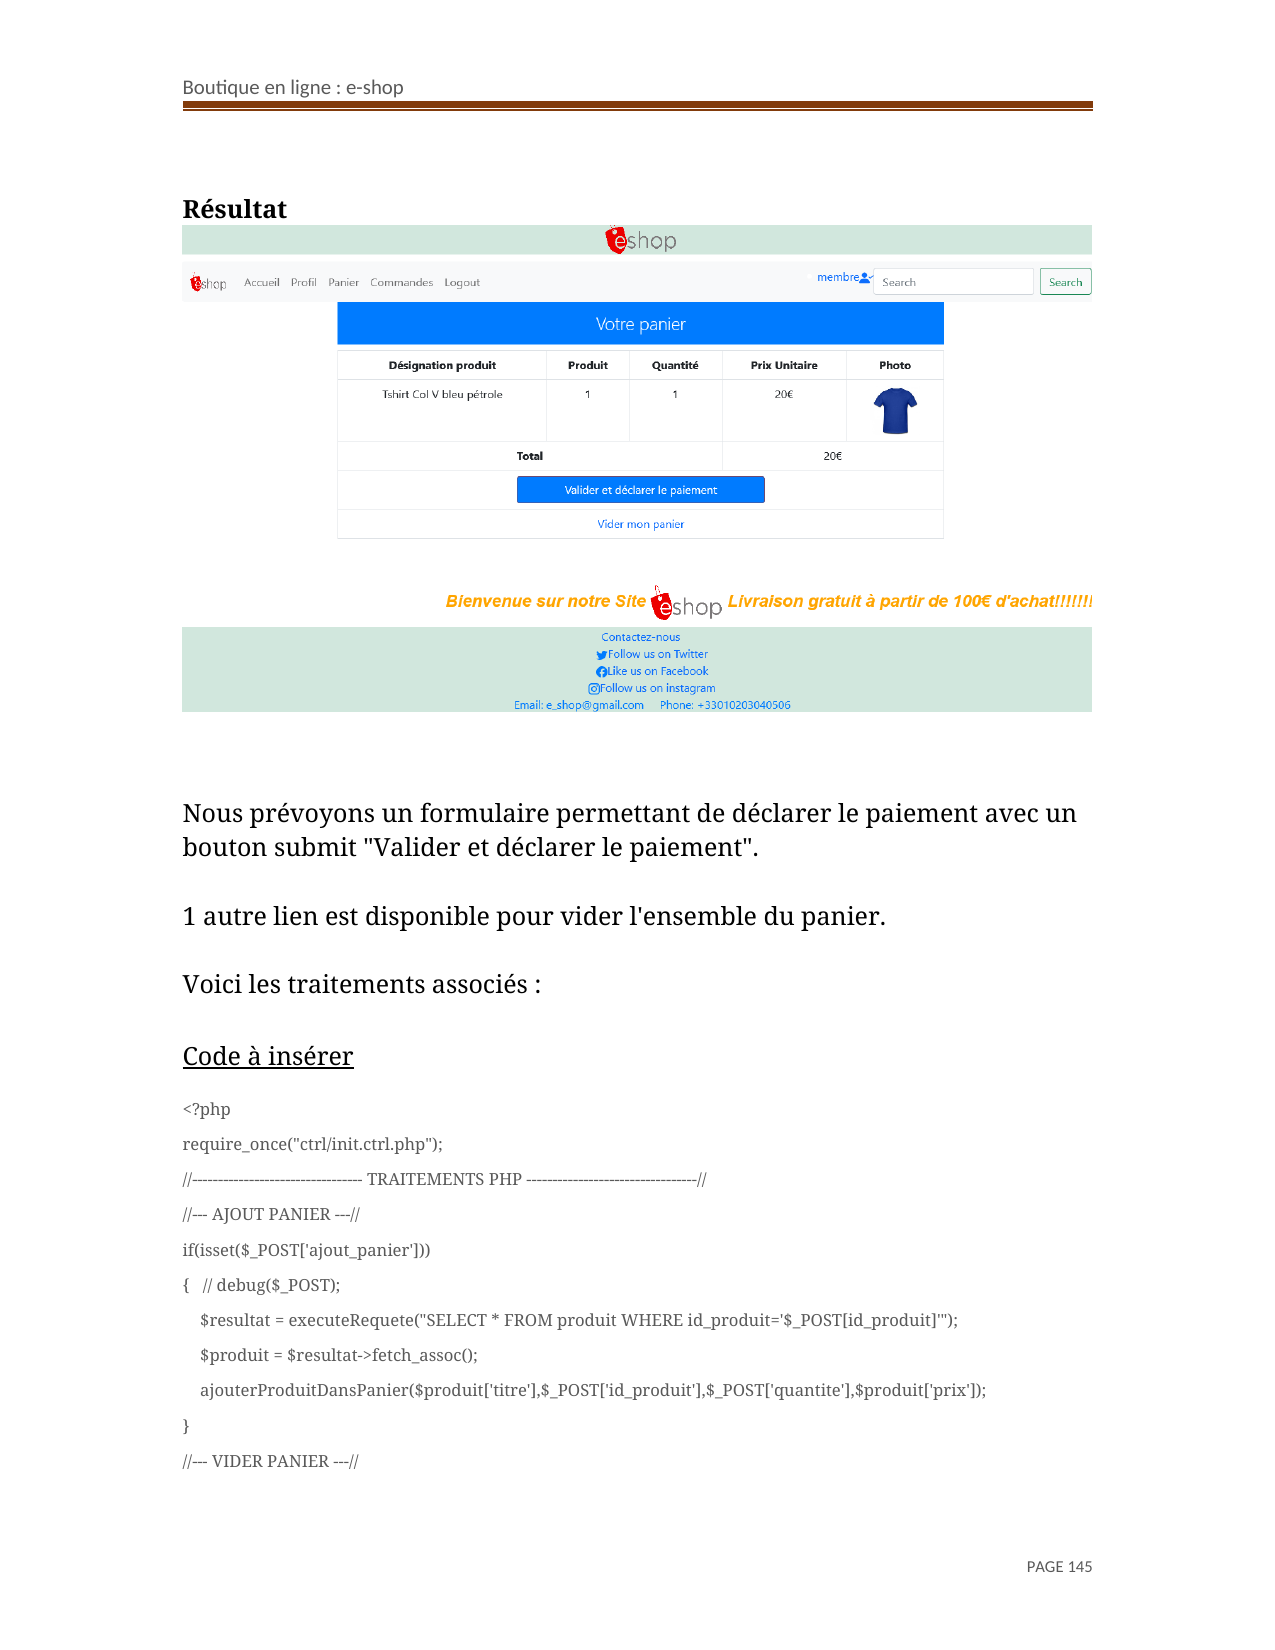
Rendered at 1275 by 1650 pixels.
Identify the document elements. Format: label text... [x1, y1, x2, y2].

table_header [183, 1085, 1275, 1485]
text Nous prévoyons un formulaire permettant de déclarer le paiement avec un bouton submit "Valider et déclarer le paiement". 1 autre lien est disponible pour vider l'ensemble du panier. Voici les traitements associés : [182, 762, 1093, 1026]
text Code à insérer [182, 1038, 1093, 1072]
picture [182, 225, 1092, 712]
